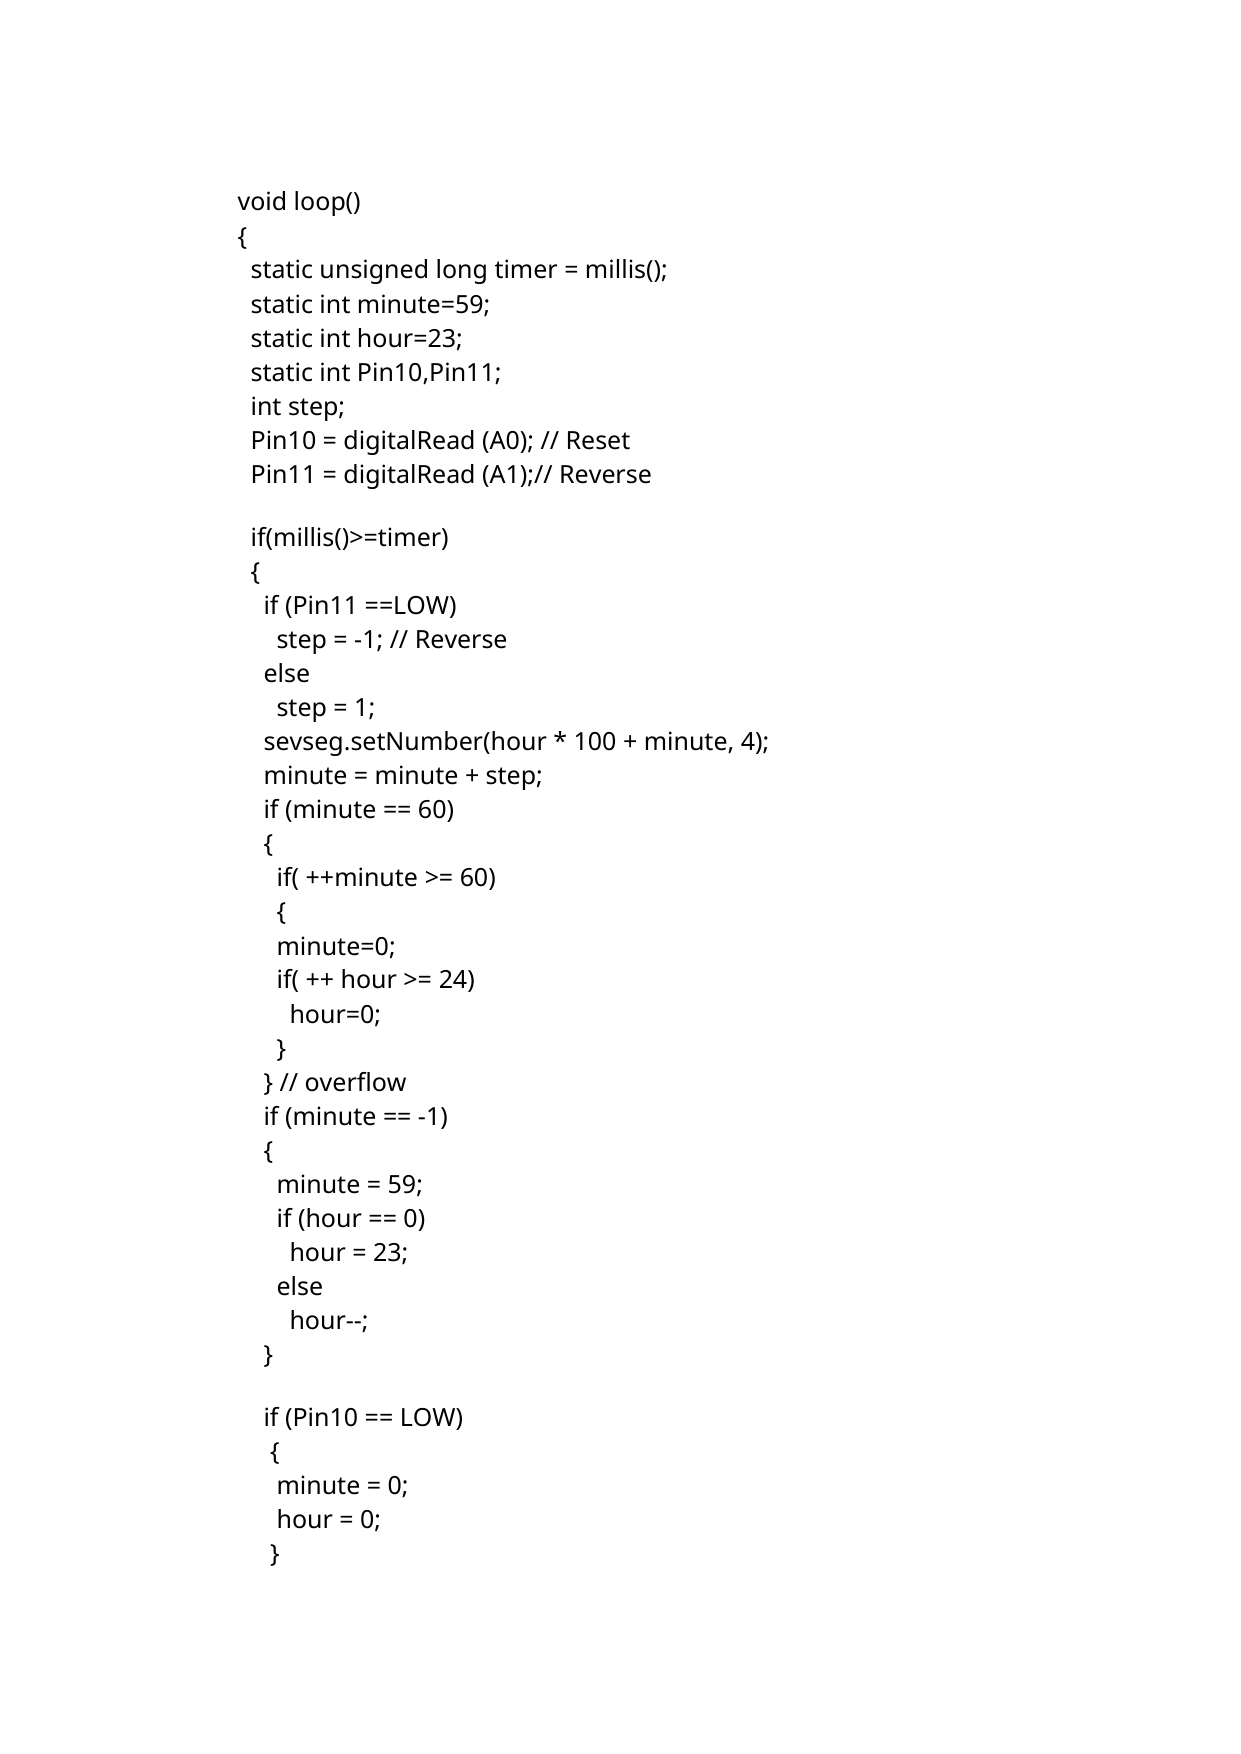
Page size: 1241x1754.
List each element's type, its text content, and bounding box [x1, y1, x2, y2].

list if (minute == -1) [237, 1098, 1053, 1132]
list } [237, 1030, 1053, 1064]
list { [237, 553, 1053, 587]
list } [237, 1337, 1053, 1371]
list else [237, 656, 1053, 690]
list else [237, 1269, 1053, 1303]
list { [237, 894, 1053, 928]
list } [237, 1536, 1053, 1570]
list minute = 0; [237, 1468, 1053, 1502]
list if( ++ hour >= 24) [237, 962, 1053, 996]
list hour = 23; [237, 1235, 1053, 1269]
list if (Pin11 ==LOW) [237, 587, 1053, 622]
list { [237, 1132, 1053, 1167]
list static int Pin10,Pin11; [237, 354, 1053, 388]
list if(millis()>=timer) [237, 519, 1053, 553]
list static int hour=23; [237, 320, 1053, 354]
list } // overflow [237, 1064, 1053, 1098]
list step = -1; // Reverse [237, 622, 1053, 656]
list minute = 59; [237, 1167, 1053, 1201]
list static unsigned long timer = millis(); [237, 252, 1053, 286]
list void loop() [237, 184, 1053, 218]
list minute=0; [237, 928, 1053, 962]
list Pin10 = digitalRead (A0); // Reset [237, 422, 1053, 457]
list hour = 0; [237, 1502, 1053, 1536]
list if (minute == 60) [237, 792, 1053, 826]
list step = 1; [237, 690, 1053, 724]
list { [237, 1434, 1053, 1468]
list static int minute=59; [237, 286, 1053, 320]
list if (Pin10 == LOW) [237, 1400, 1053, 1434]
list hour--; [237, 1303, 1053, 1337]
list { [237, 826, 1053, 860]
list if( ++minute >= 60) [237, 860, 1053, 894]
list { [237, 218, 1053, 252]
list minute = minute + step; [237, 758, 1053, 792]
list Pin11 = digitalRead (A1);// Reverse [237, 457, 1053, 491]
list int step; [237, 388, 1053, 422]
list if (hour == 0) [237, 1201, 1053, 1235]
list sevseg.setNumber(hour * 100 + minute, 4); [237, 724, 1053, 758]
list hour=0; [237, 996, 1053, 1030]
